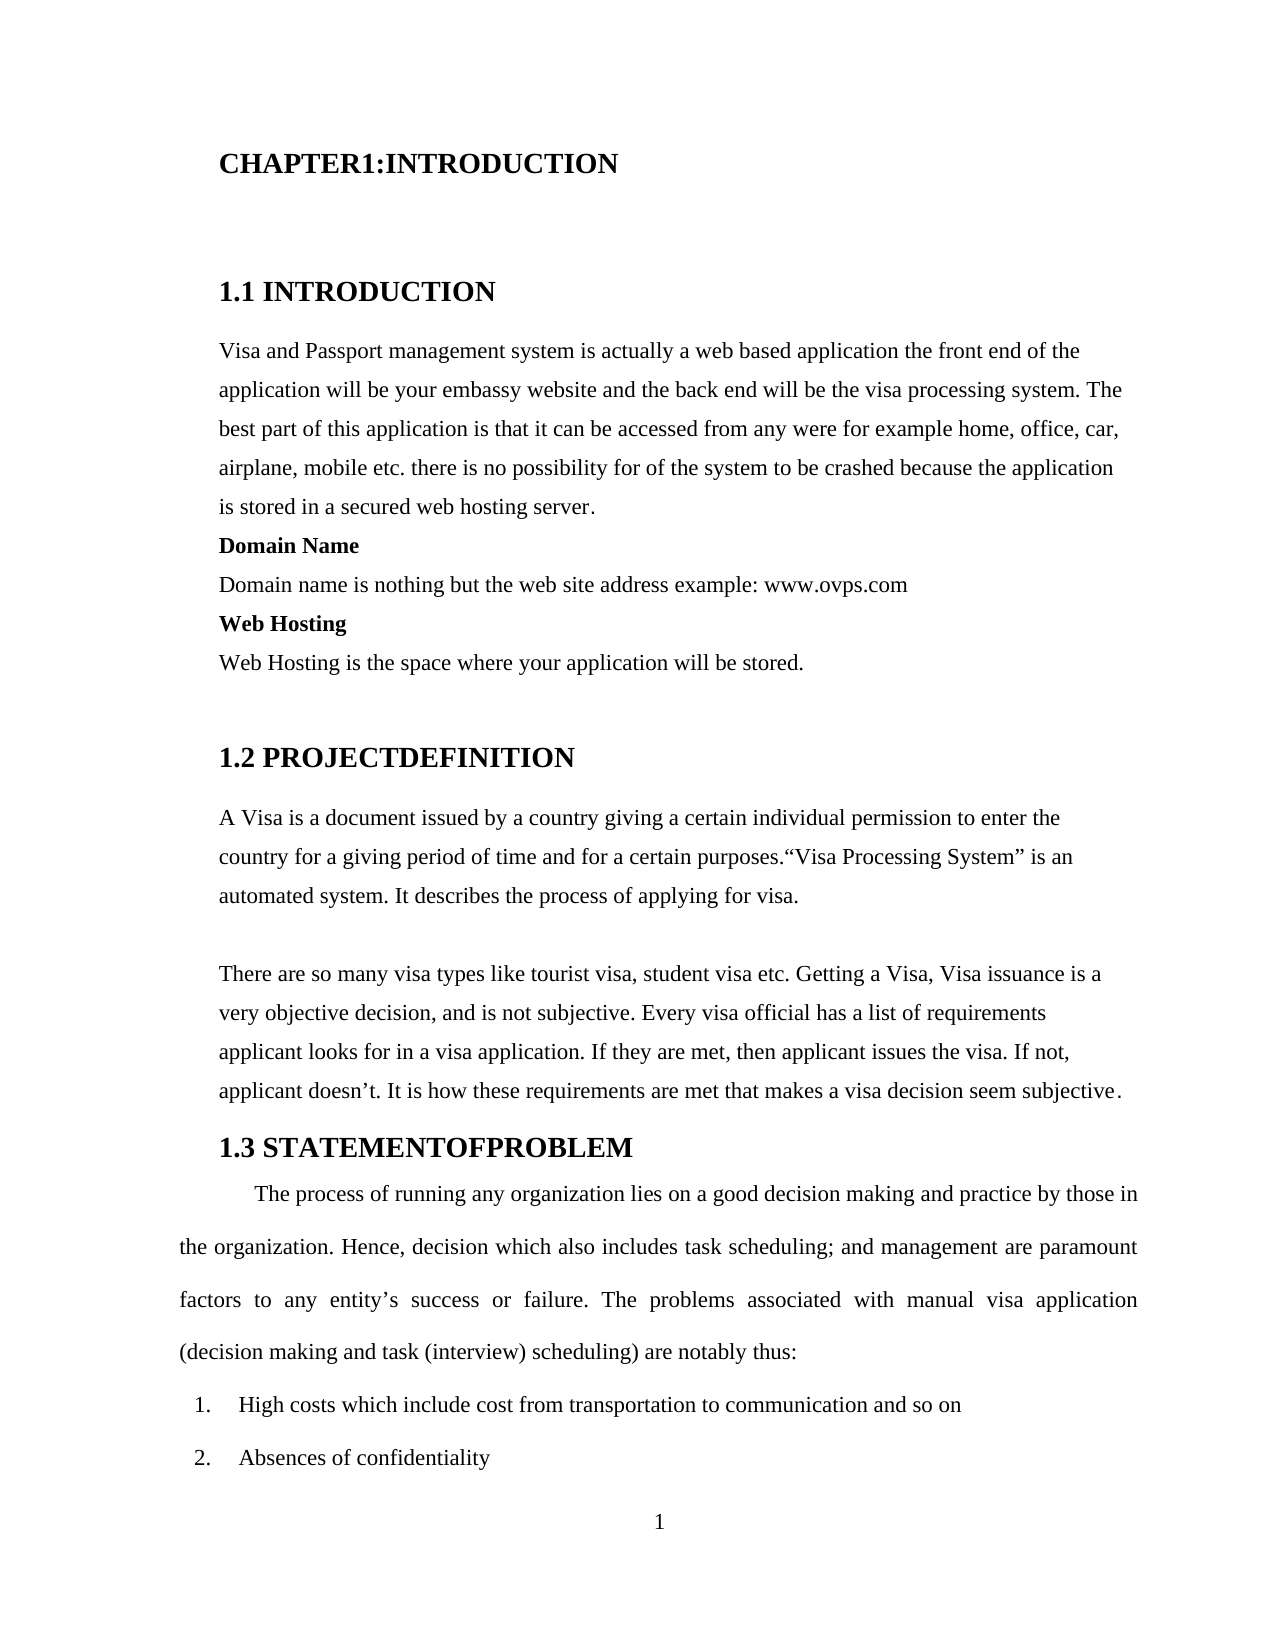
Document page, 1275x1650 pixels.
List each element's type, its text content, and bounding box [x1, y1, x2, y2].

list Absences of confidentiality [194, 1444, 1139, 1470]
subtitle STATEMENTOFPROBLEM [218, 1130, 1139, 1163]
text Web Hosting is the space where your application will be stored. [218, 637, 1129, 676]
text There are so many visa types like tourist visa, student visa etc. Getting a Visa, Visa issuance is a very objective decision, and is not subjective. Every visa official has a list of requirements applicant looks for in a visa application. If they are met, then applicant issues the visa. If not, applicant doesn’t. It is how these requirements are met that makes a visa decision seem subjective. [218, 947, 1129, 1103]
list High costs which include cost from transportation to communication and so on [194, 1391, 1139, 1417]
subtitle PROJECTDEFINITION [218, 741, 1139, 774]
text Web Hosting [218, 598, 1129, 637]
text The process of running any organization lies on a good decision making and practice by those in the organization. Hence, decision which also includes task scheduling; and management are paramount factors to any entity’s success or failure. The problems associated with manual visa application (decision making and task (interview) scheduling) are notably thus: [179, 1180, 1139, 1365]
text A Visa is a document issued by a country giving a certain individual permission to enter the country for a giving period of time and for a certain purposes.“Visa Processing System” is an automated system. It describes the process of applying for visa. [218, 791, 1129, 908]
subtitle CHAPTER1:INTRODUCTION [218, 146, 1139, 179]
text Domain name is nothing but the web site address example: www.ovps.com [218, 558, 1129, 598]
subtitle INTRODUCTION [218, 274, 1139, 307]
text Domain Name [218, 519, 1129, 558]
text Visa and Passport management system is actually a web based application the front end of the application will be your embassy website and the back end will be the visa processing system. The best part of this application is that it can be accessed from any were for example home, office, car, airplane, mobile etc. there is no possibility for of the system to be crashed because the application is stored in a secured web hosting server. [218, 324, 1129, 519]
